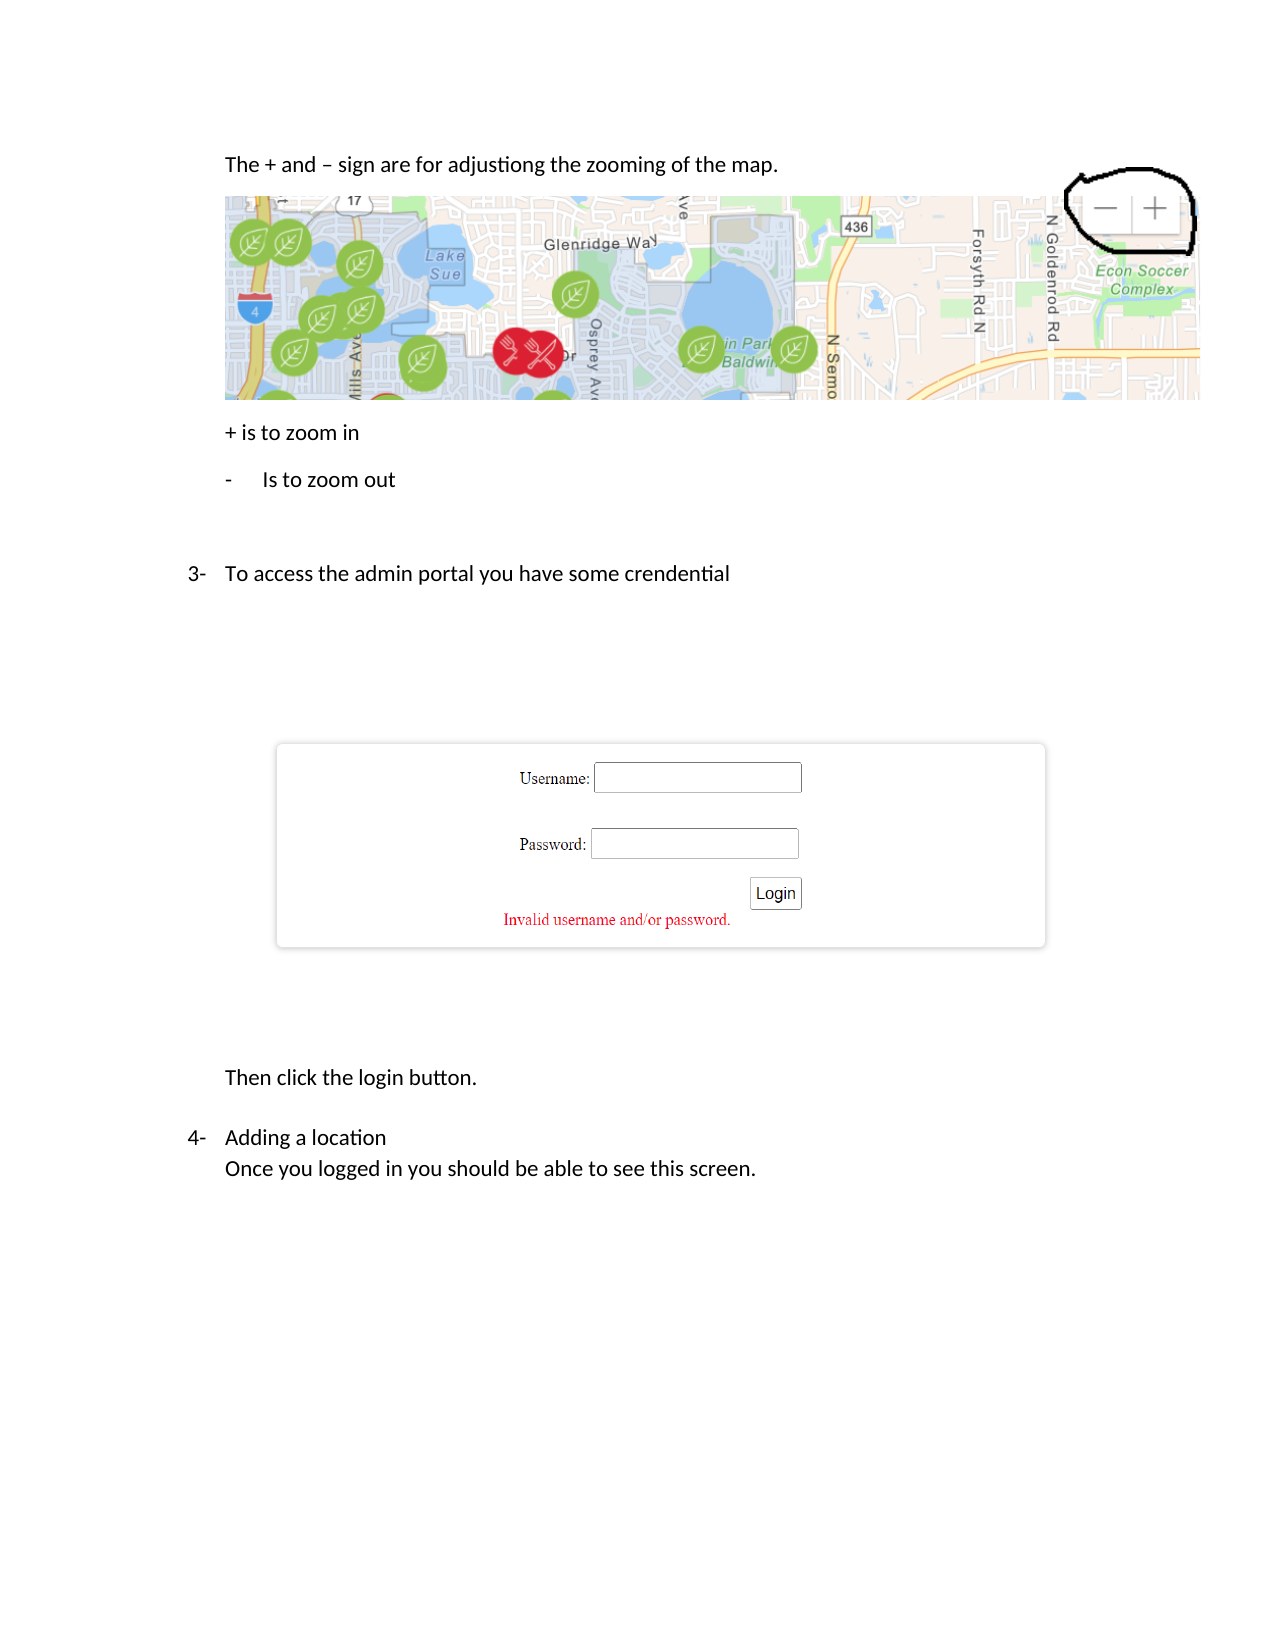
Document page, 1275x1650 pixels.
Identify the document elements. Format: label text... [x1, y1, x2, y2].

list Is to zoom out [225, 465, 1125, 493]
list Adding a location [187, 1123, 1125, 1151]
text The + and – sign are for adjustiong the zooming of the map. [150, 150, 1125, 178]
text + is to zoom in [150, 418, 1125, 446]
list Then click the login button. [225, 1063, 1125, 1091]
list Once you logged in you should be able to see this screen. [225, 1154, 1125, 1182]
picture [1064, 167, 1197, 256]
list To access the admin portal you have some crendential [187, 559, 1125, 587]
